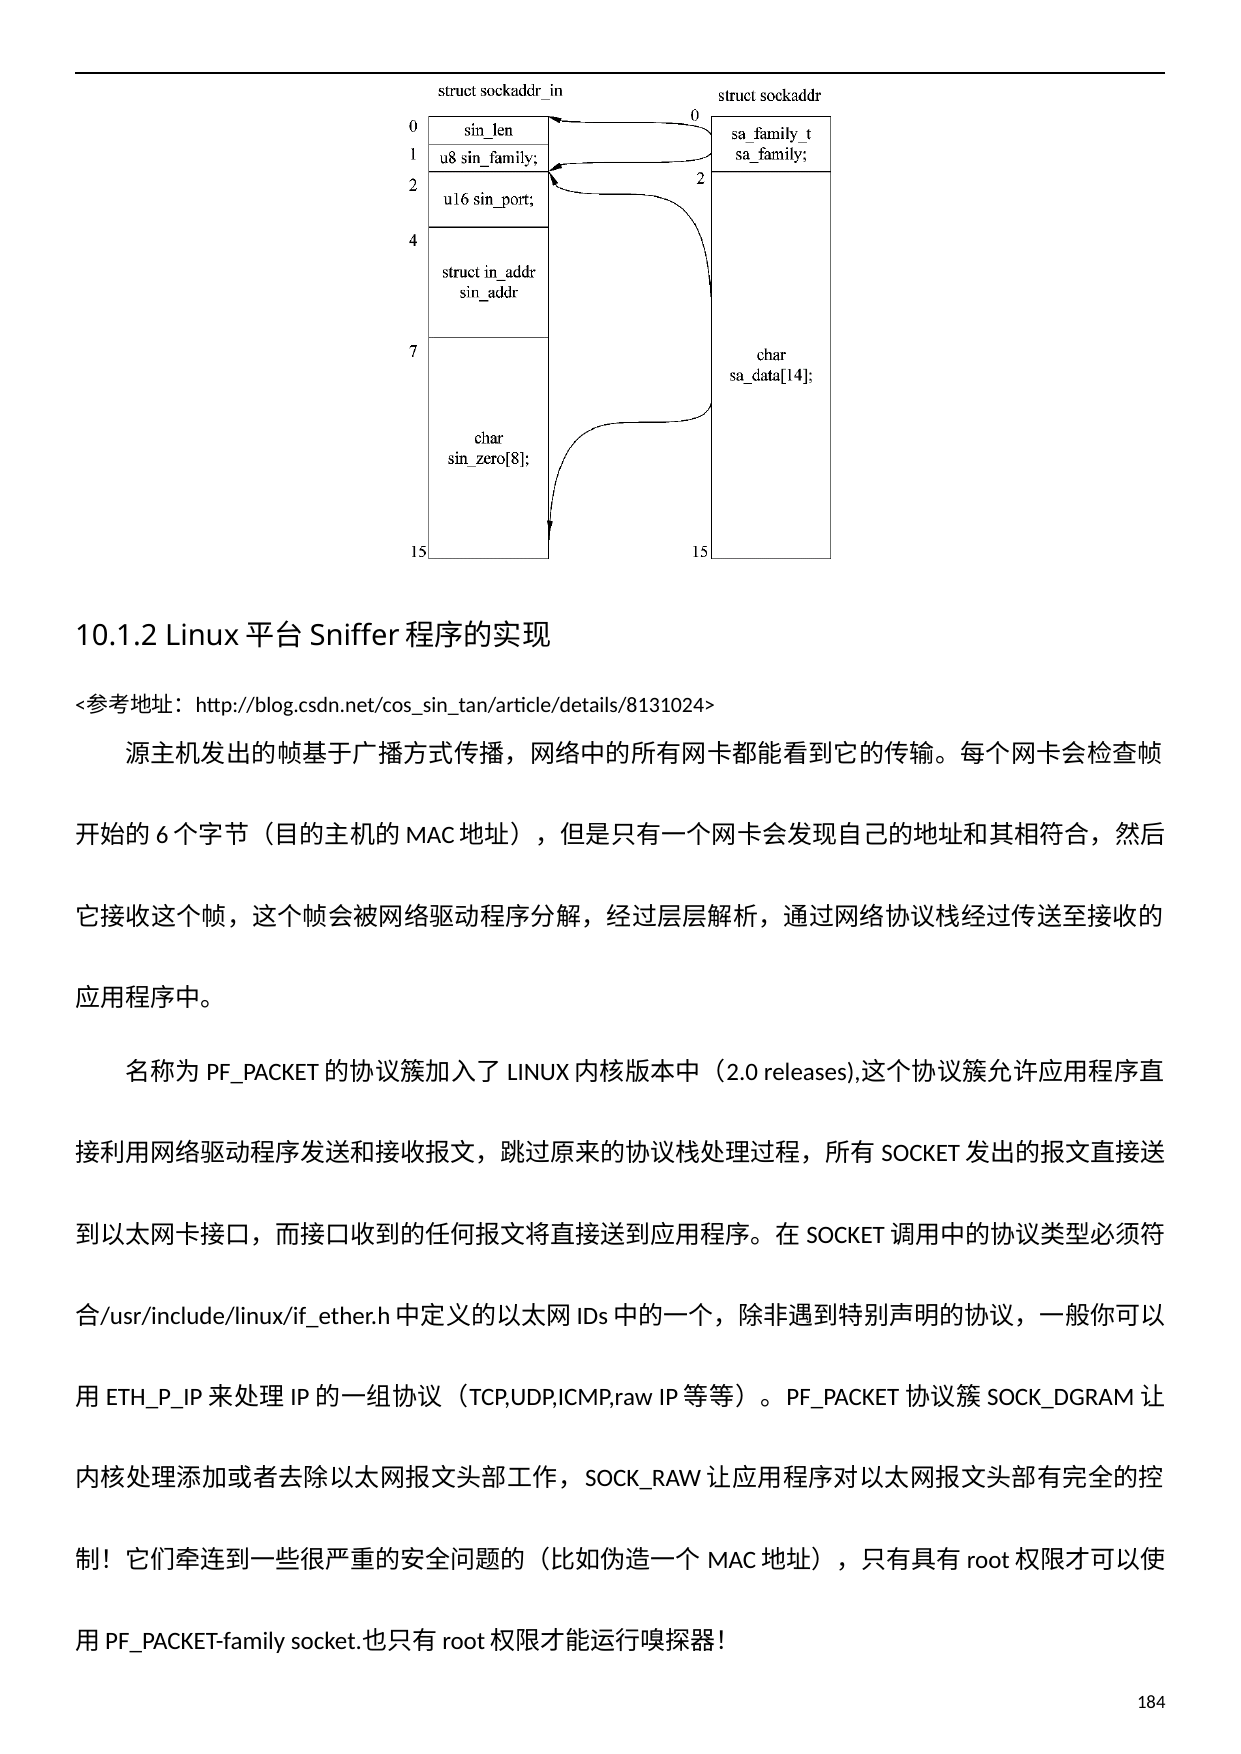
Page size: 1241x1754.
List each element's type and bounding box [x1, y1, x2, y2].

picture [409, 80, 831, 559]
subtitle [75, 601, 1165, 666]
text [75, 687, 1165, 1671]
